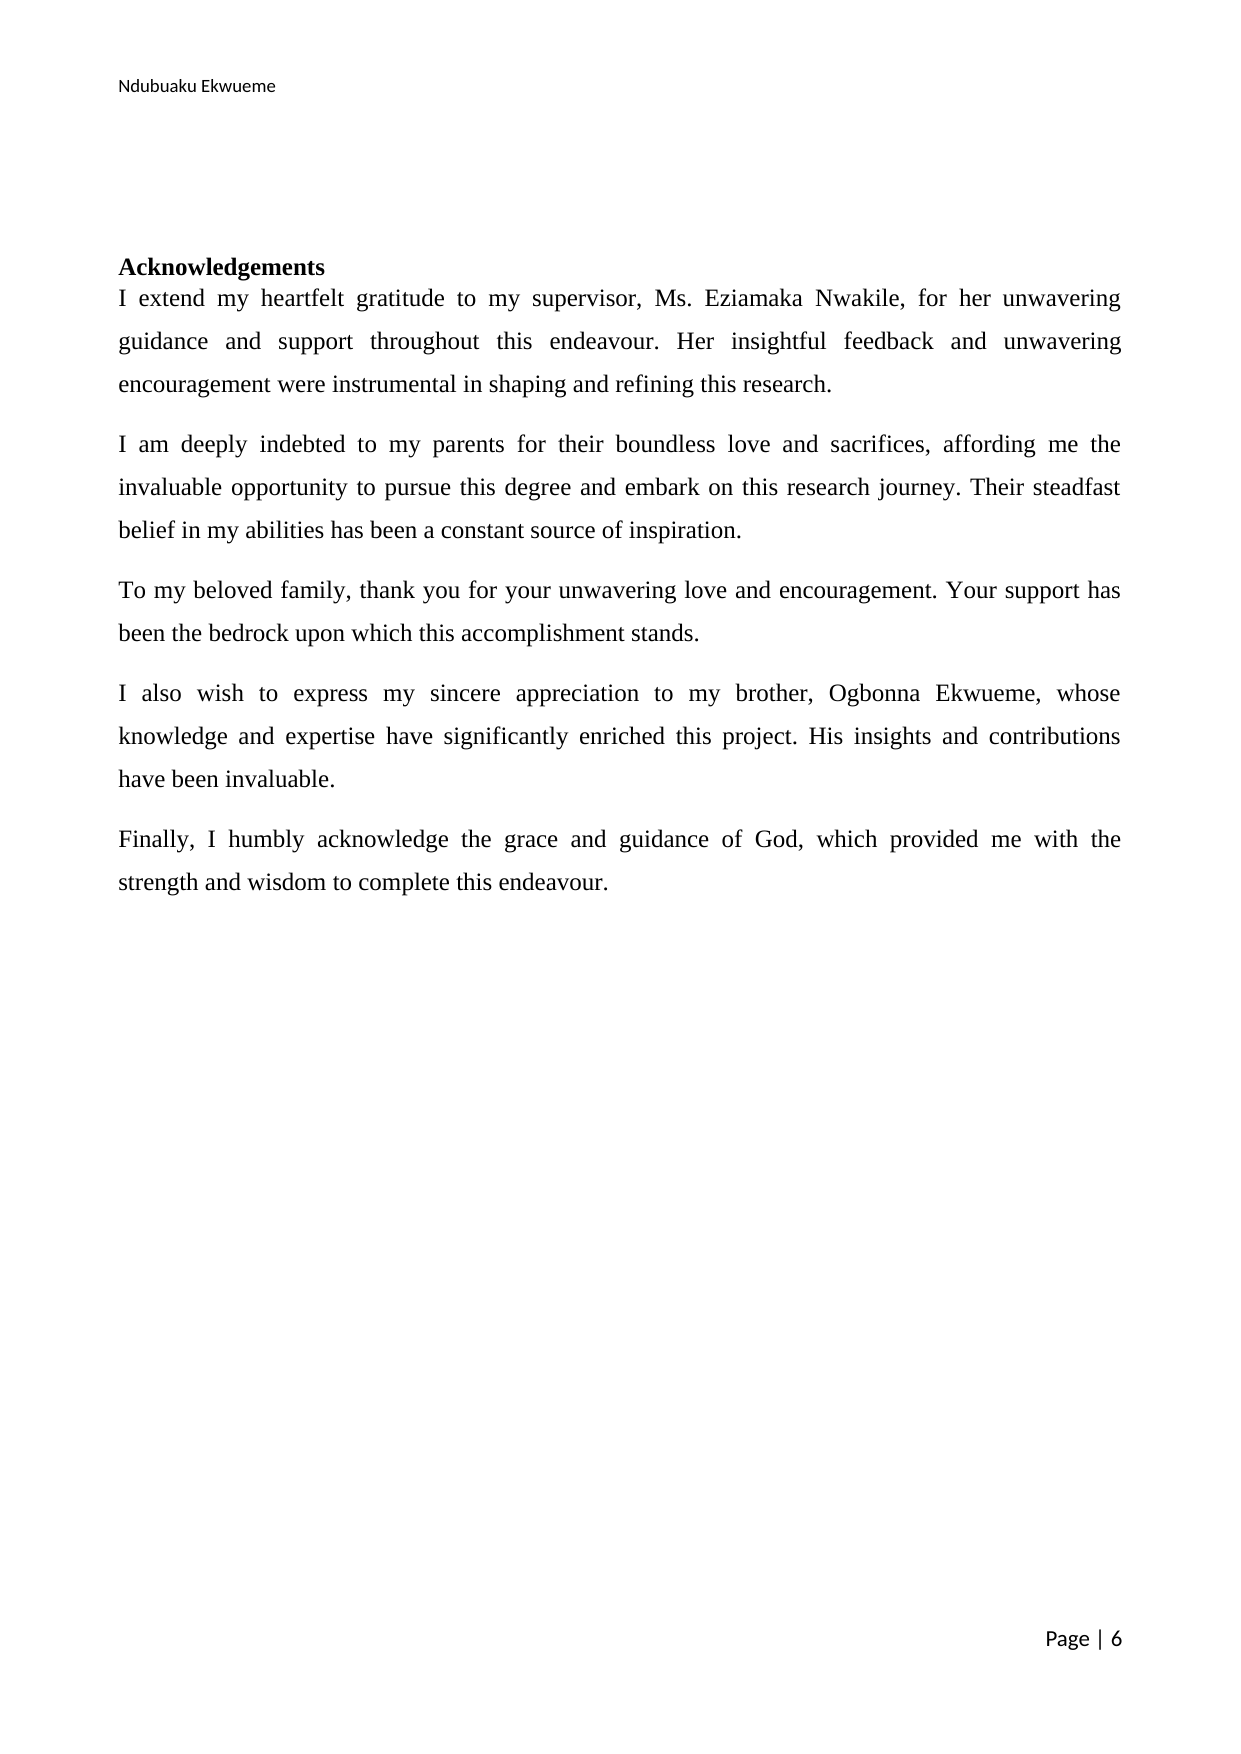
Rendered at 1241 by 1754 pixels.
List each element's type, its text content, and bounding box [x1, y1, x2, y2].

text I am deeply indebted to my parents for their boundless love and sacrifices, affording me the invaluable opportunity to pursue this degree and embark on this research journey. Their steadfast belief in my abilities has been a constant source of inspiration. [118, 429, 1122, 544]
text I also wish to express my sincere appreciation to my brother, Ogbonna Ekwueme, whose knowledge and expertise have significantly enriched this project. His insights and contributions have been invaluable. [118, 678, 1122, 793]
text Finally, I humbly acknowledge the grace and guidance of God, which provided me with the strength and wisdom to complete this endeavour. [118, 824, 1122, 896]
text To my beloved family, thank you for your unwavering love and encouragement. Your support has been the bedrock upon which this accomplishment stands. [118, 575, 1122, 647]
text I extend my heartfelt gratitude to my supervisor, Ms. Eziamaka Nwakile, for her unwavering guidance and support throughout this endeavour. Her insightful feedback and unwavering encouragement were instrumental in shaping and refining this research. [118, 283, 1122, 398]
subtitle Acknowledgements [118, 252, 1122, 281]
